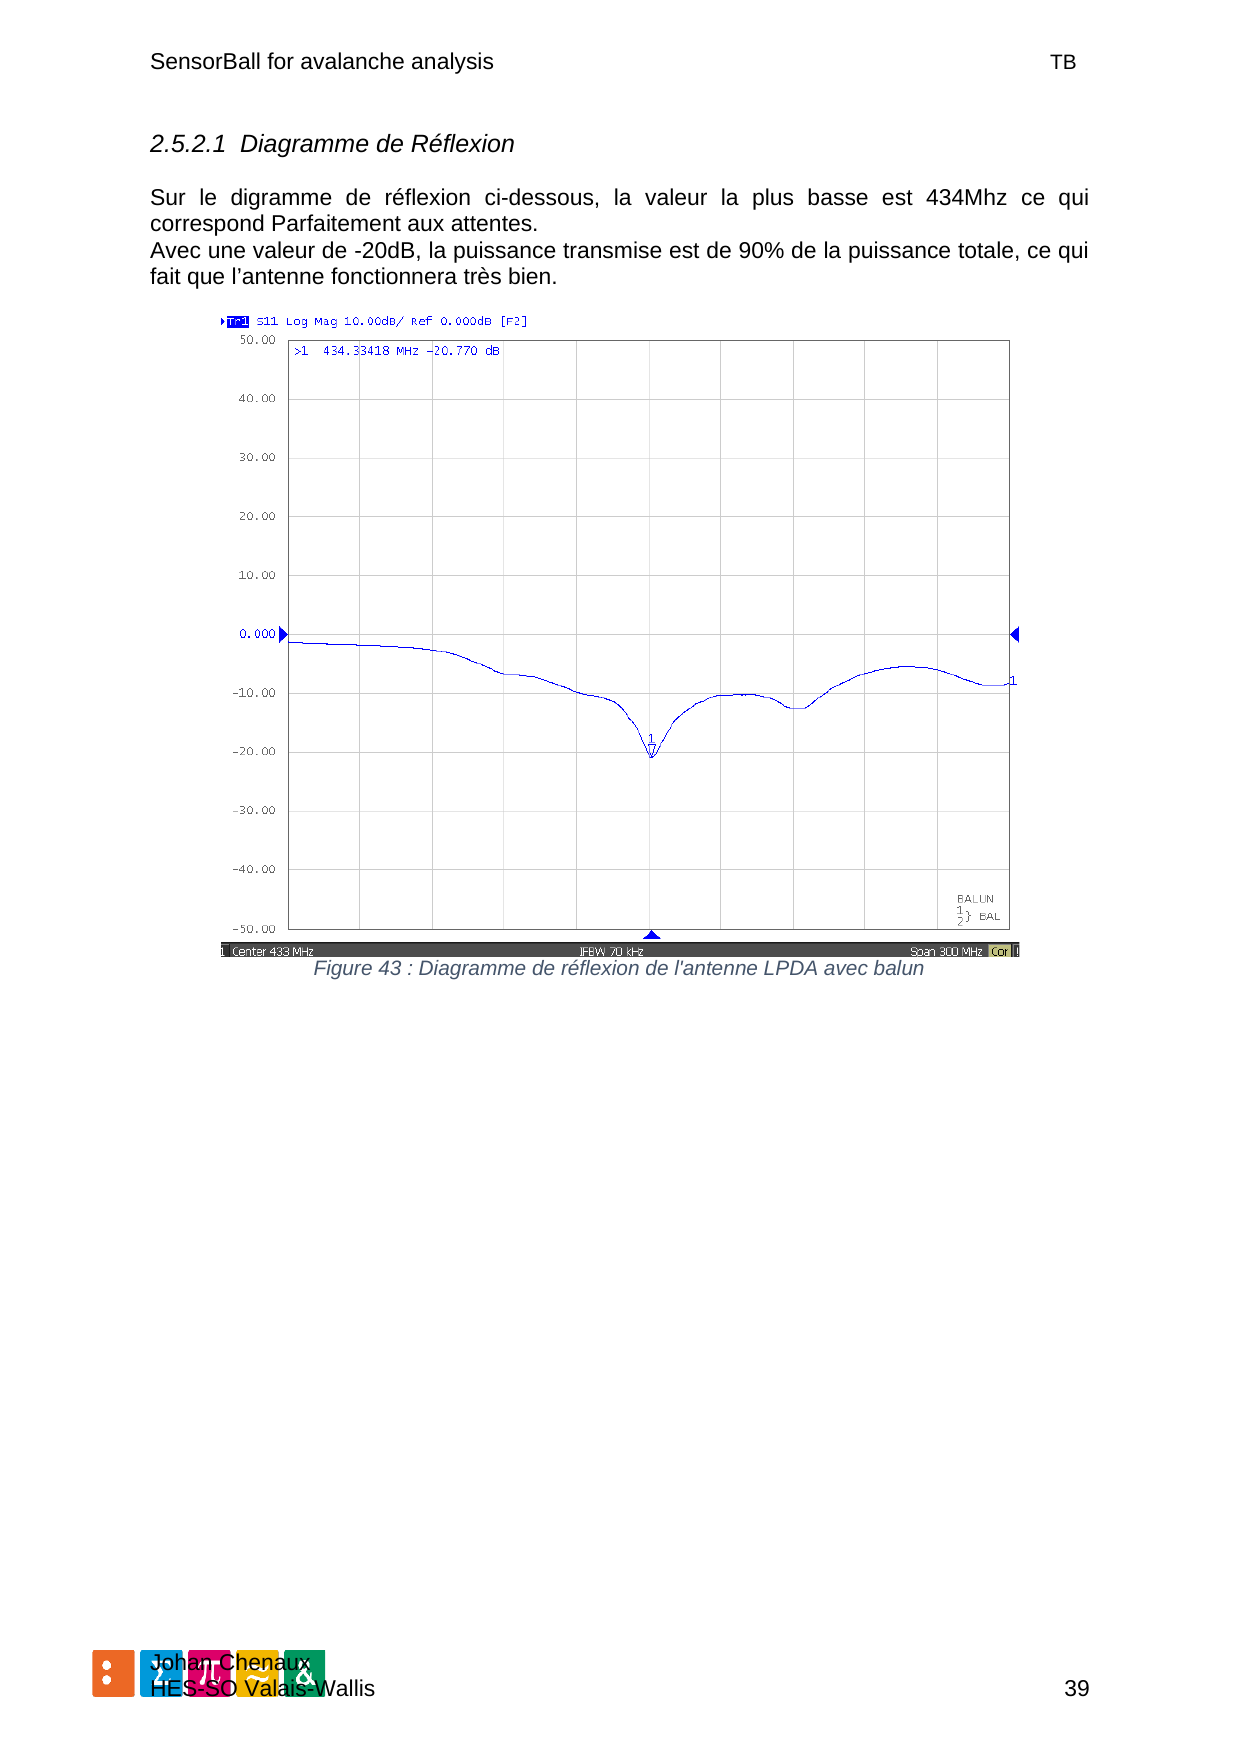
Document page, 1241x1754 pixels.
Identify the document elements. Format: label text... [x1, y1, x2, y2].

text Avec une valeur de -20dB, la puissance transmise est de 90% de la puissance totale, ce qui fait que l’antenne fonctionnera très bien. [150, 237, 1090, 289]
text Sur le digramme de réflexion ci-dessous, la valeur la plus basse est 434Mhz ce qui correspond Parfaitement aux attentes. [150, 184, 1090, 237]
picture [183, 1650, 326, 1697]
text Figure 43 : Diagramme de réflexion de l'antenne LPDA avec balun [150, 956, 1090, 980]
subtitle Diagramme de Réflexion [150, 129, 1090, 157]
picture [92, 1650, 140, 1697]
picture [221, 315, 1020, 957]
